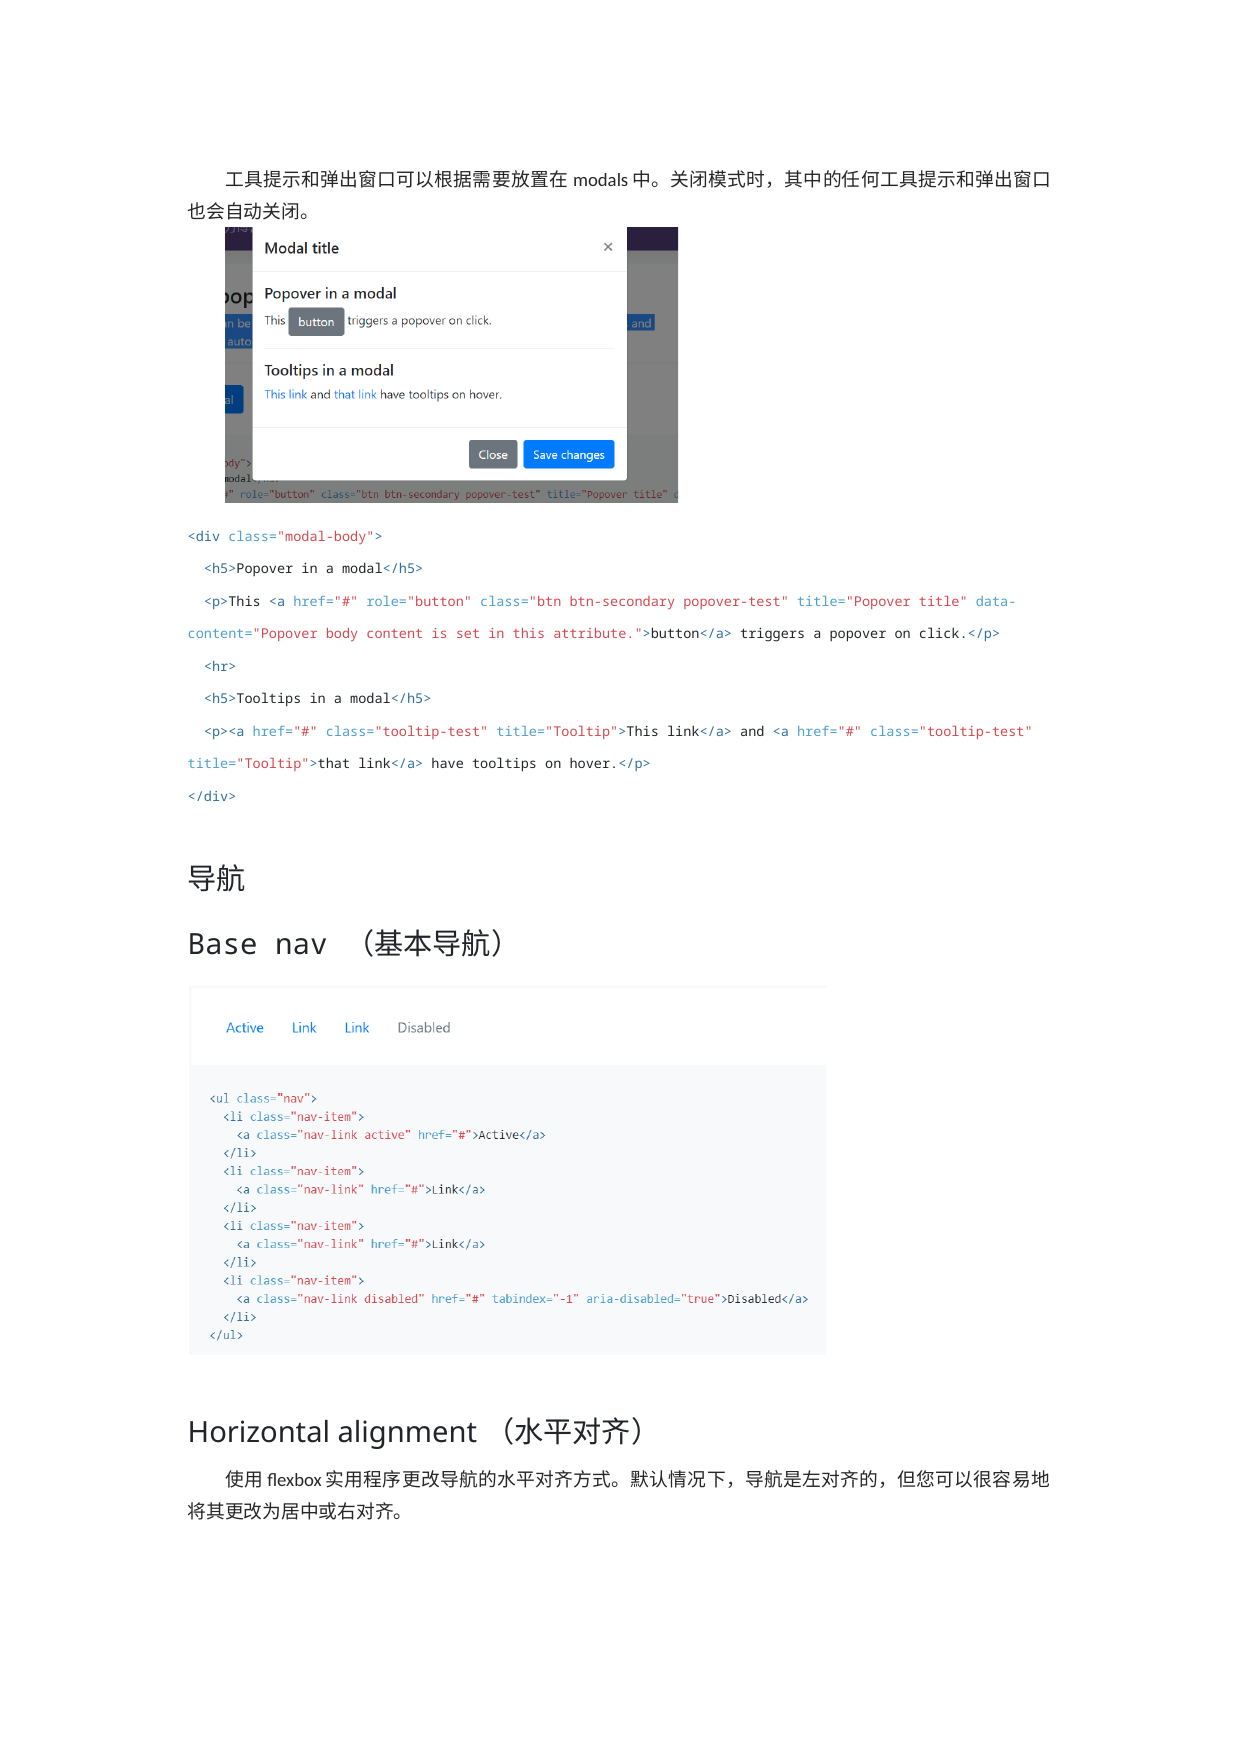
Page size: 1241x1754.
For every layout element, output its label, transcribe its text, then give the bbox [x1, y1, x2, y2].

text 导航 [187, 844, 1053, 909]
text <p><a href="#" class="tooltip-test" title="Tooltip">This link</a> and <a href="#" class="tooltip-test" title="Tooltip">that link</a> have tooltips on hover.</p> [187, 714, 1053, 779]
text <p>This <a href="#" role="button" class="btn btn-secondary popover-test" title="Popover title" data-content="Popover body content is set in this attribute.">button</a> triggers a popover on click.</p> [187, 584, 1053, 649]
text </div> [187, 779, 1053, 812]
text 使用flexbox实用程序更改导航的水平对齐方式。默认情况下，导航是左对齐的，但您可以很容易地将其更改为居中或右对齐。 [187, 1462, 1053, 1527]
text Horizontal alignment （水平对齐） [187, 1397, 1053, 1462]
text <h5>Popover in a modal</h5> [187, 552, 1053, 584]
text <h5>Tooltips in a modal</h5> [187, 682, 1053, 714]
text <hr> [187, 649, 1053, 682]
text <div class="modal-body"> [187, 519, 1053, 552]
text Base nav （基本导航） [187, 909, 1053, 974]
text 工具提示和弹出窗口可以根据需要放置在modals中。关闭模式时，其中的任何工具提示和弹出窗口也会自动关闭。 [187, 162, 1053, 227]
